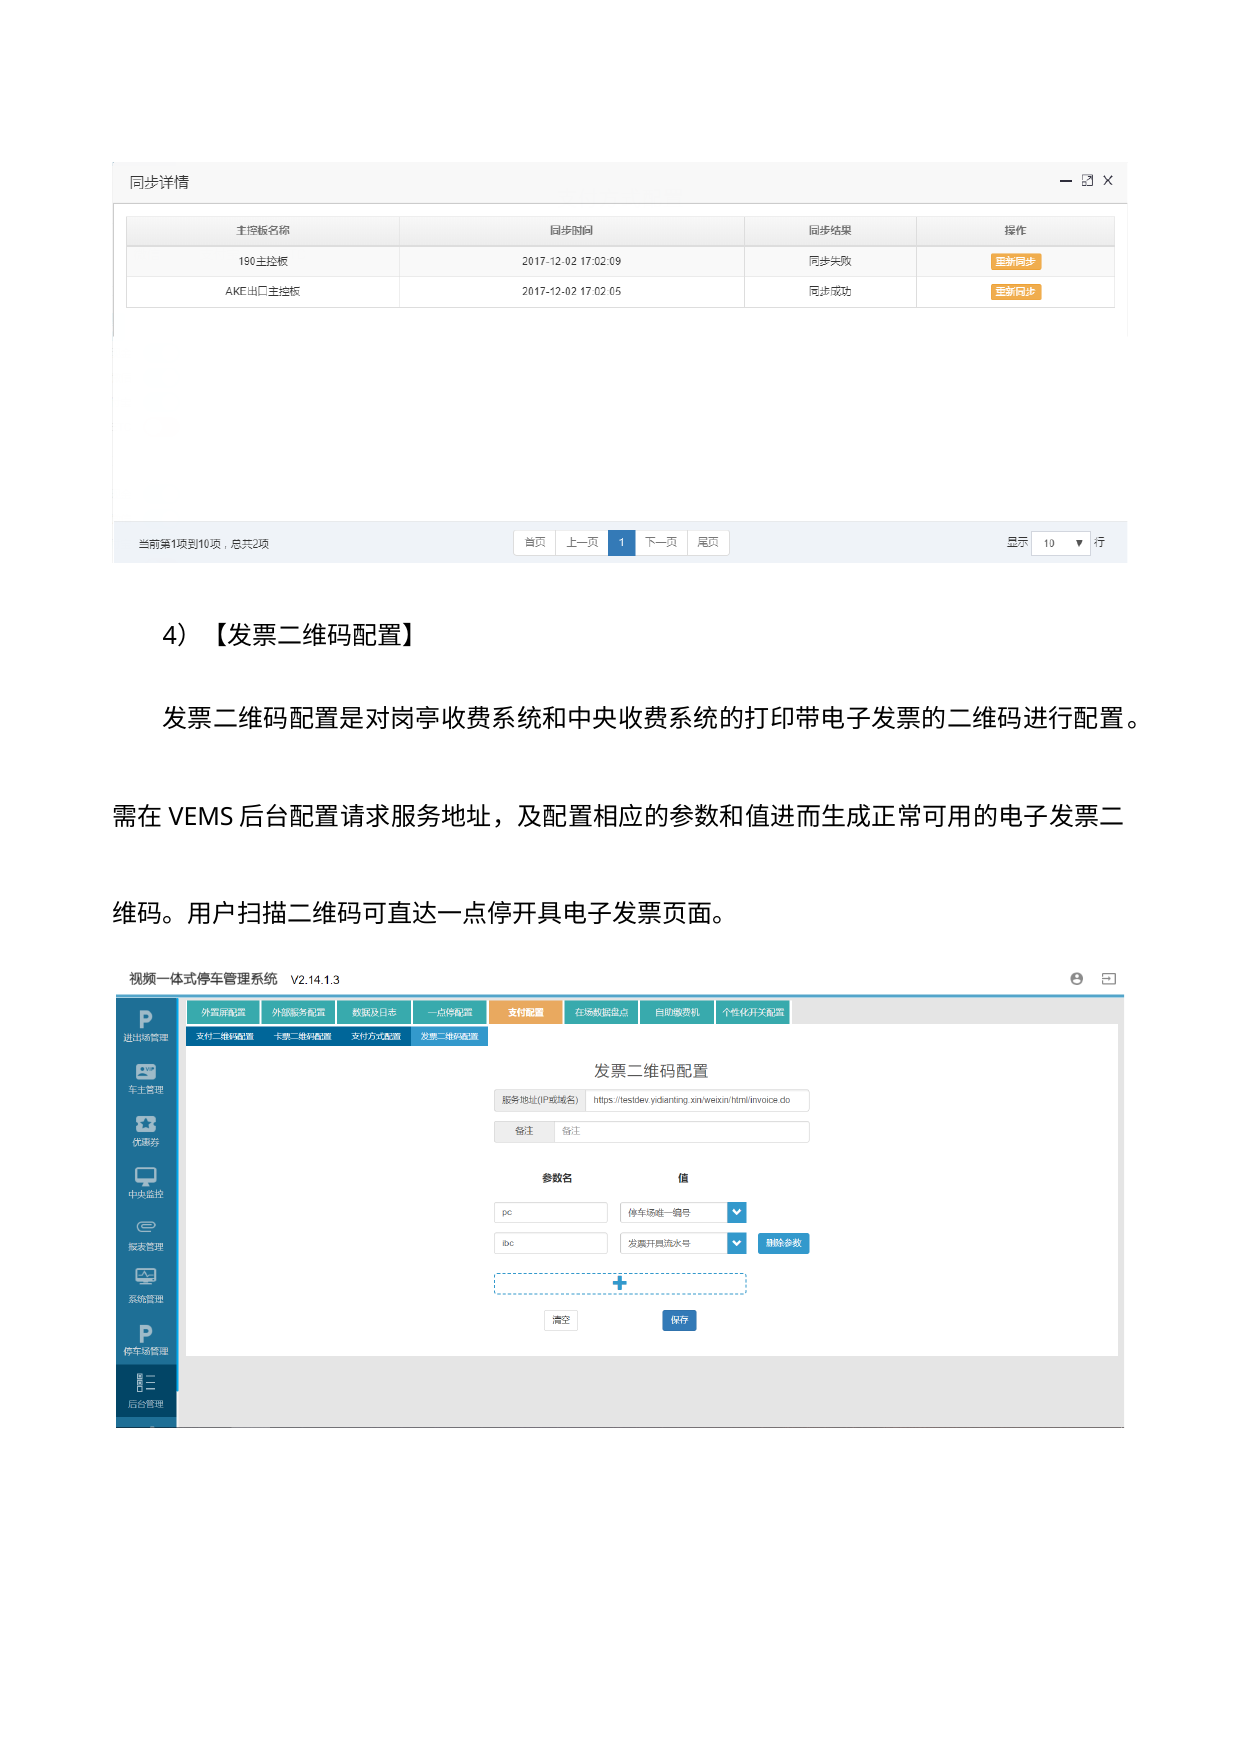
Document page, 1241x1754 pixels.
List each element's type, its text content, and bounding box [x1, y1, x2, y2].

list 【发票二维码配置】 [112, 601, 1128, 666]
picture [116, 962, 1125, 1428]
picture [112, 162, 1128, 563]
picture [138, 1374, 142, 1386]
list 发票二维码配置是对岗亭收费系统和中央收费系统的打印带电子发票的二维码进行配置。需在VEMS后台配置请求服务地址，及配置相应的参数和值进而生成正常可用的电子发票二维码。用户扫描二维码可直达一点停开具电子发票页面。 [112, 684, 1128, 944]
